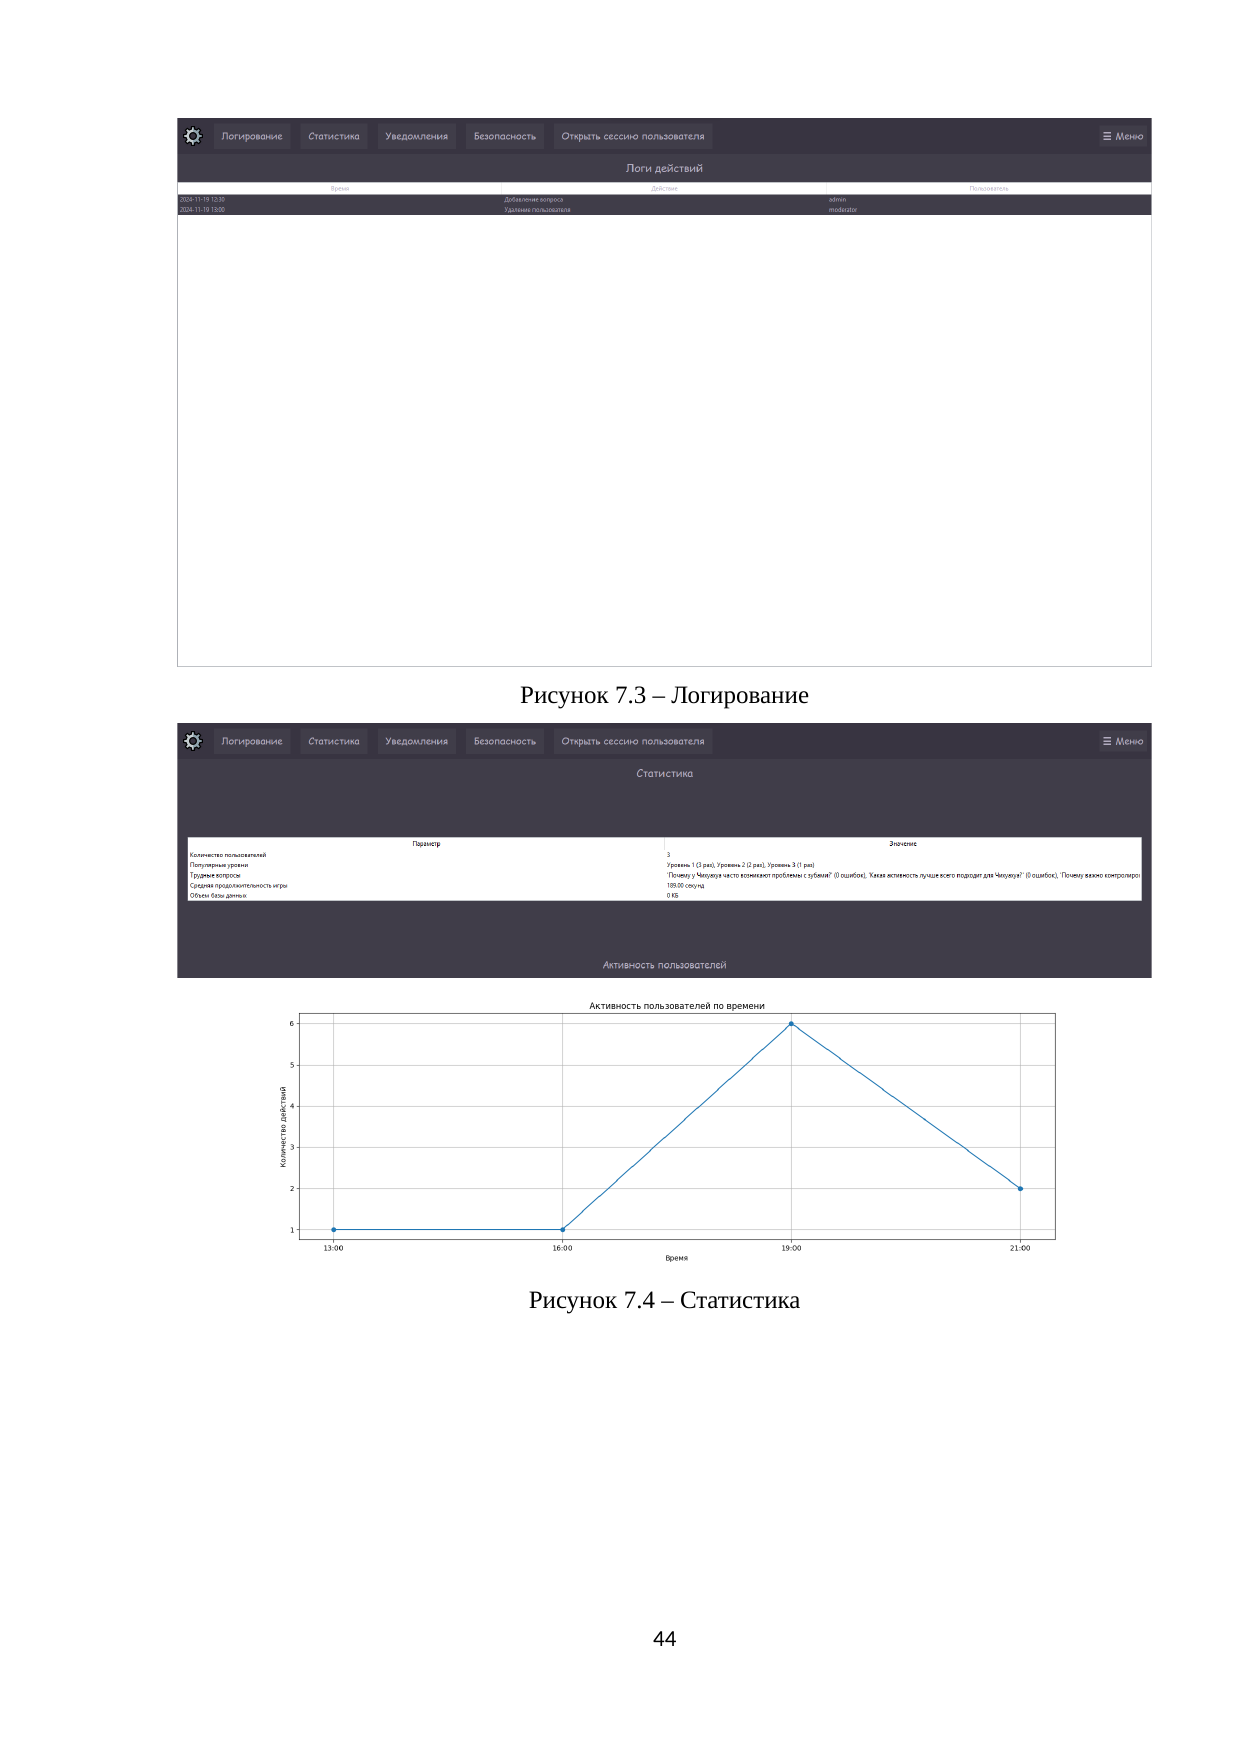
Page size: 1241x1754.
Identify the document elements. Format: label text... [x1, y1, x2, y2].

picture [177, 118, 1152, 667]
picture [177, 723, 1152, 1272]
text Рисунок 7.4 – Статистика [177, 1285, 1152, 1314]
text Рисунок 7.3 – Логирование [177, 680, 1152, 709]
